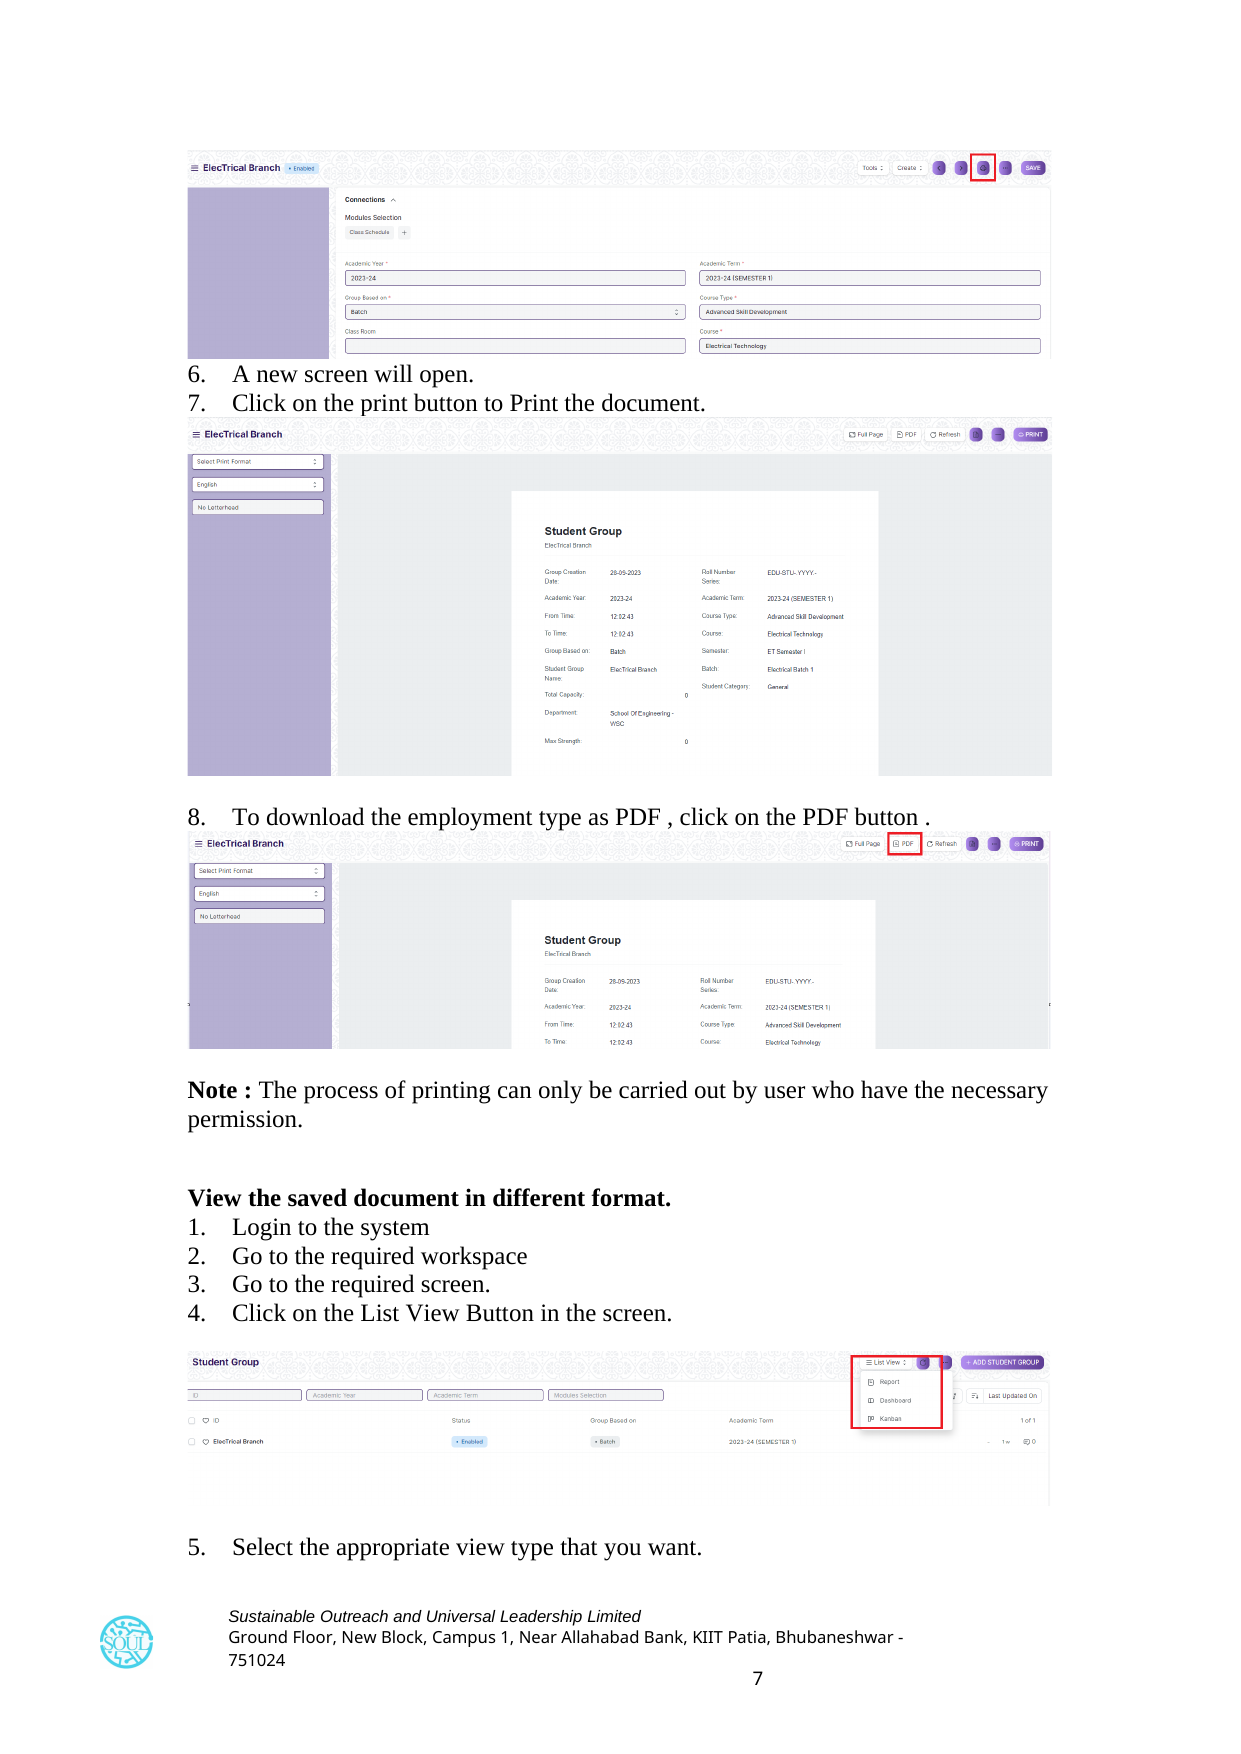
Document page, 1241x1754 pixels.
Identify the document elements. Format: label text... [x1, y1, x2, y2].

list Select the appropriate view type that you want. [187, 1532, 1053, 1560]
list Go to the required workspace [187, 1241, 1053, 1269]
text Note : The process of printing can only be carried out by user who have the necessary permission. [187, 1075, 1053, 1133]
picture [187, 416, 1053, 776]
picture [187, 831, 1051, 1049]
picture [187, 1351, 1051, 1506]
picture [187, 150, 1052, 359]
list Login to the system [187, 1212, 1053, 1241]
list Go to the required screen. [187, 1269, 1053, 1298]
list Click on the print button to Print the document. [187, 388, 1053, 416]
list To download the employment type as PDF , click on the PDF button . [187, 802, 1053, 831]
list A new screen will open. [187, 359, 1053, 388]
picture [100, 1615, 154, 1669]
list Click on the List View Button in the screen. [187, 1298, 1053, 1327]
text View the saved document in different format. [187, 1183, 1053, 1212]
